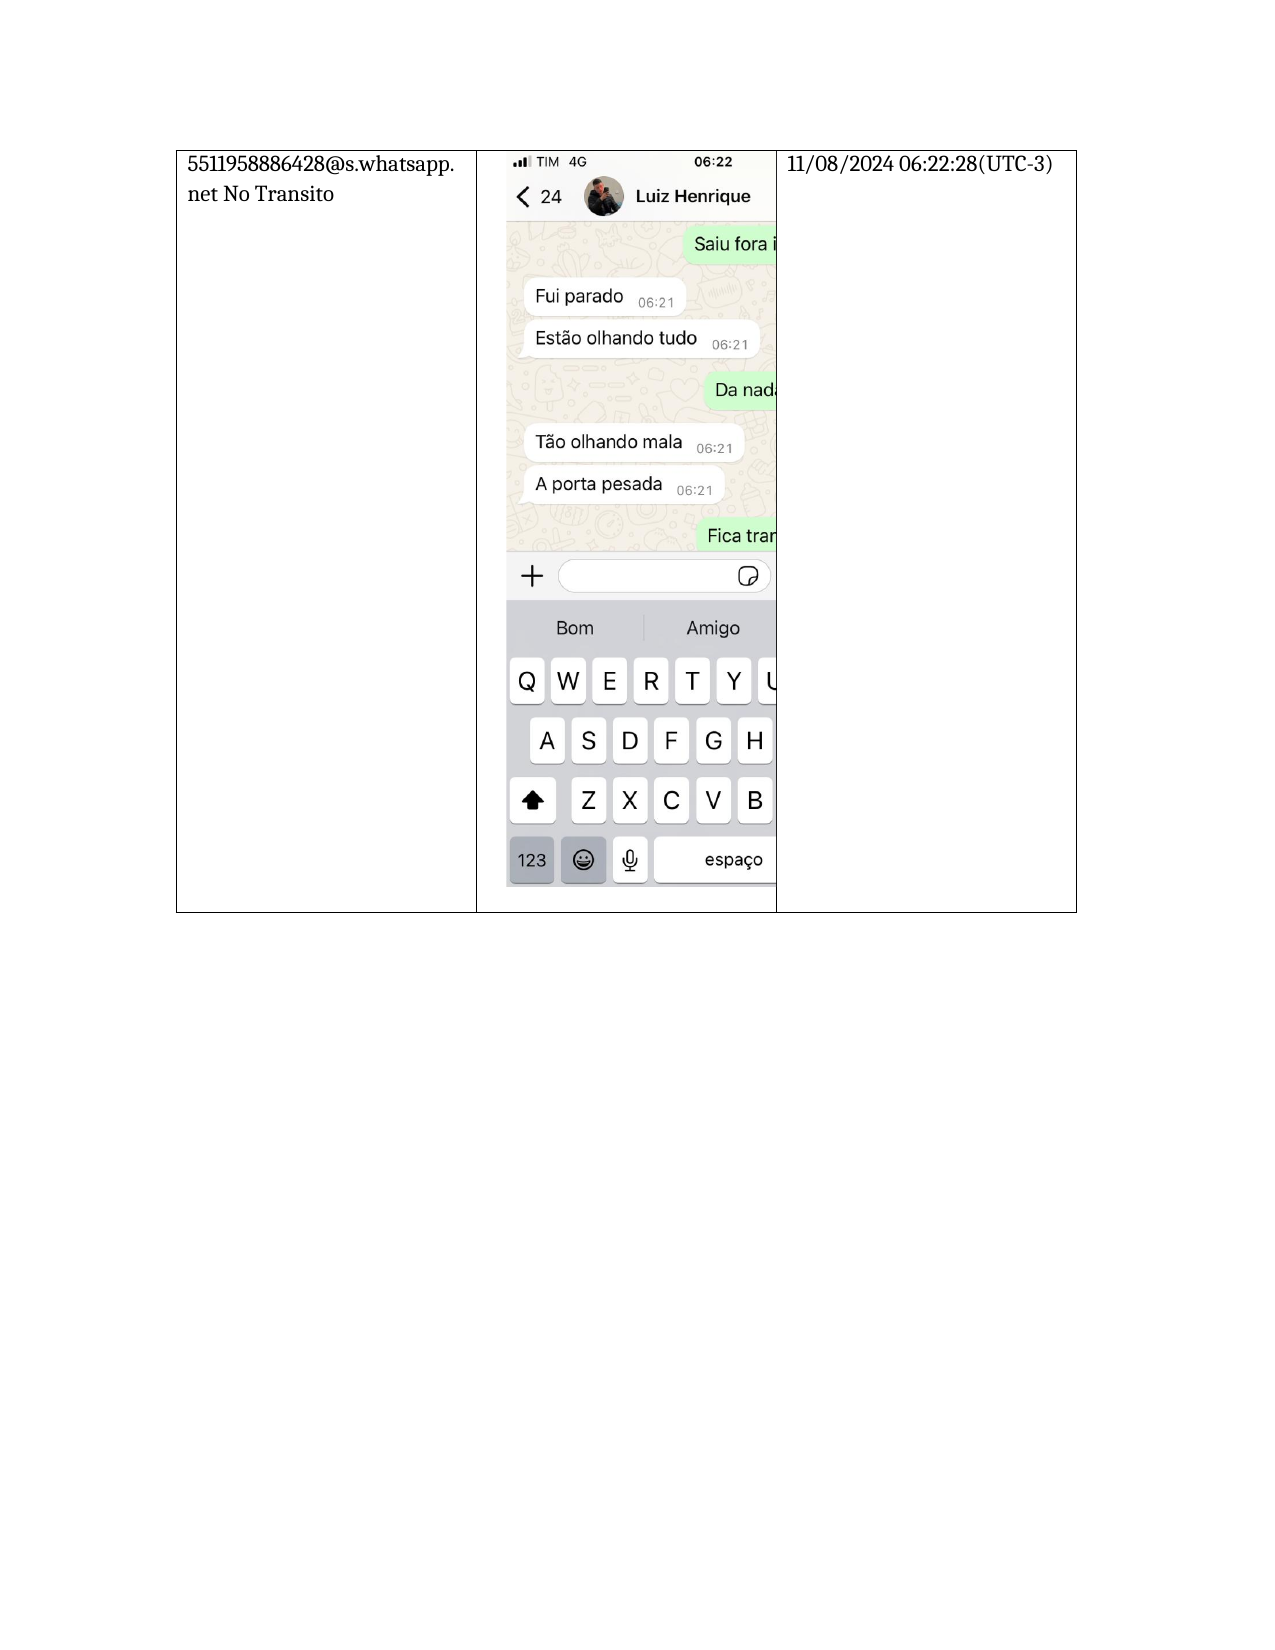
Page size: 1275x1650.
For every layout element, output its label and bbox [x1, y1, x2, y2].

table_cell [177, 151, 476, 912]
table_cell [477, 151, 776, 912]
picture [506, 151, 777, 887]
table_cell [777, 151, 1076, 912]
